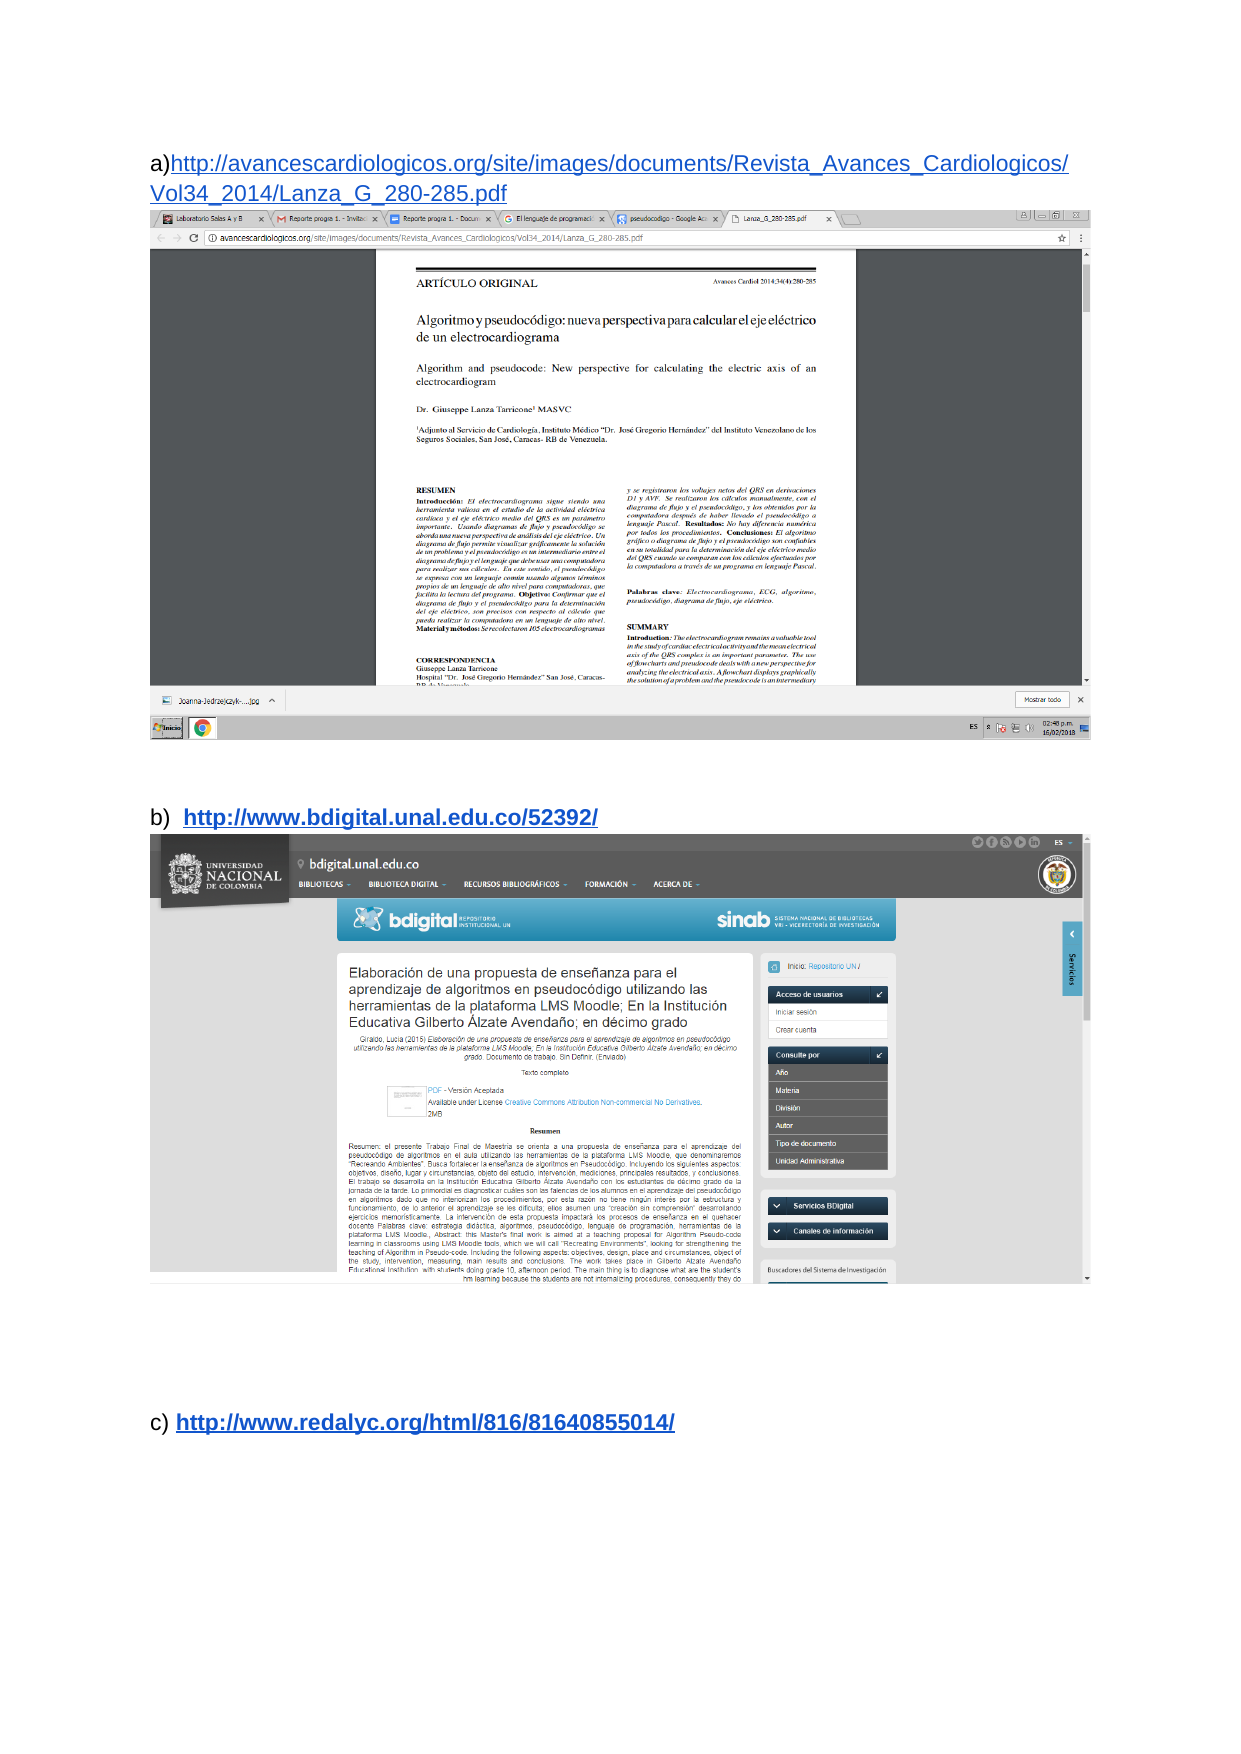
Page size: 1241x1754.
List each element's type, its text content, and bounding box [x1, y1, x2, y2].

text a)http://avancescardiologicos.org/site/images/documents/Revista_Avances_Cardiologicos/Vol34_2014/Lanza_G_280-285.pdf [150, 150, 1090, 207]
text b) http://www.bdigital.unal.edu.co/52392/ [150, 804, 1090, 830]
picture [150, 834, 1091, 1284]
text c) http://www.redalyc.org/html/816/81640855014/ [150, 1409, 1090, 1435]
picture [150, 210, 1091, 740]
